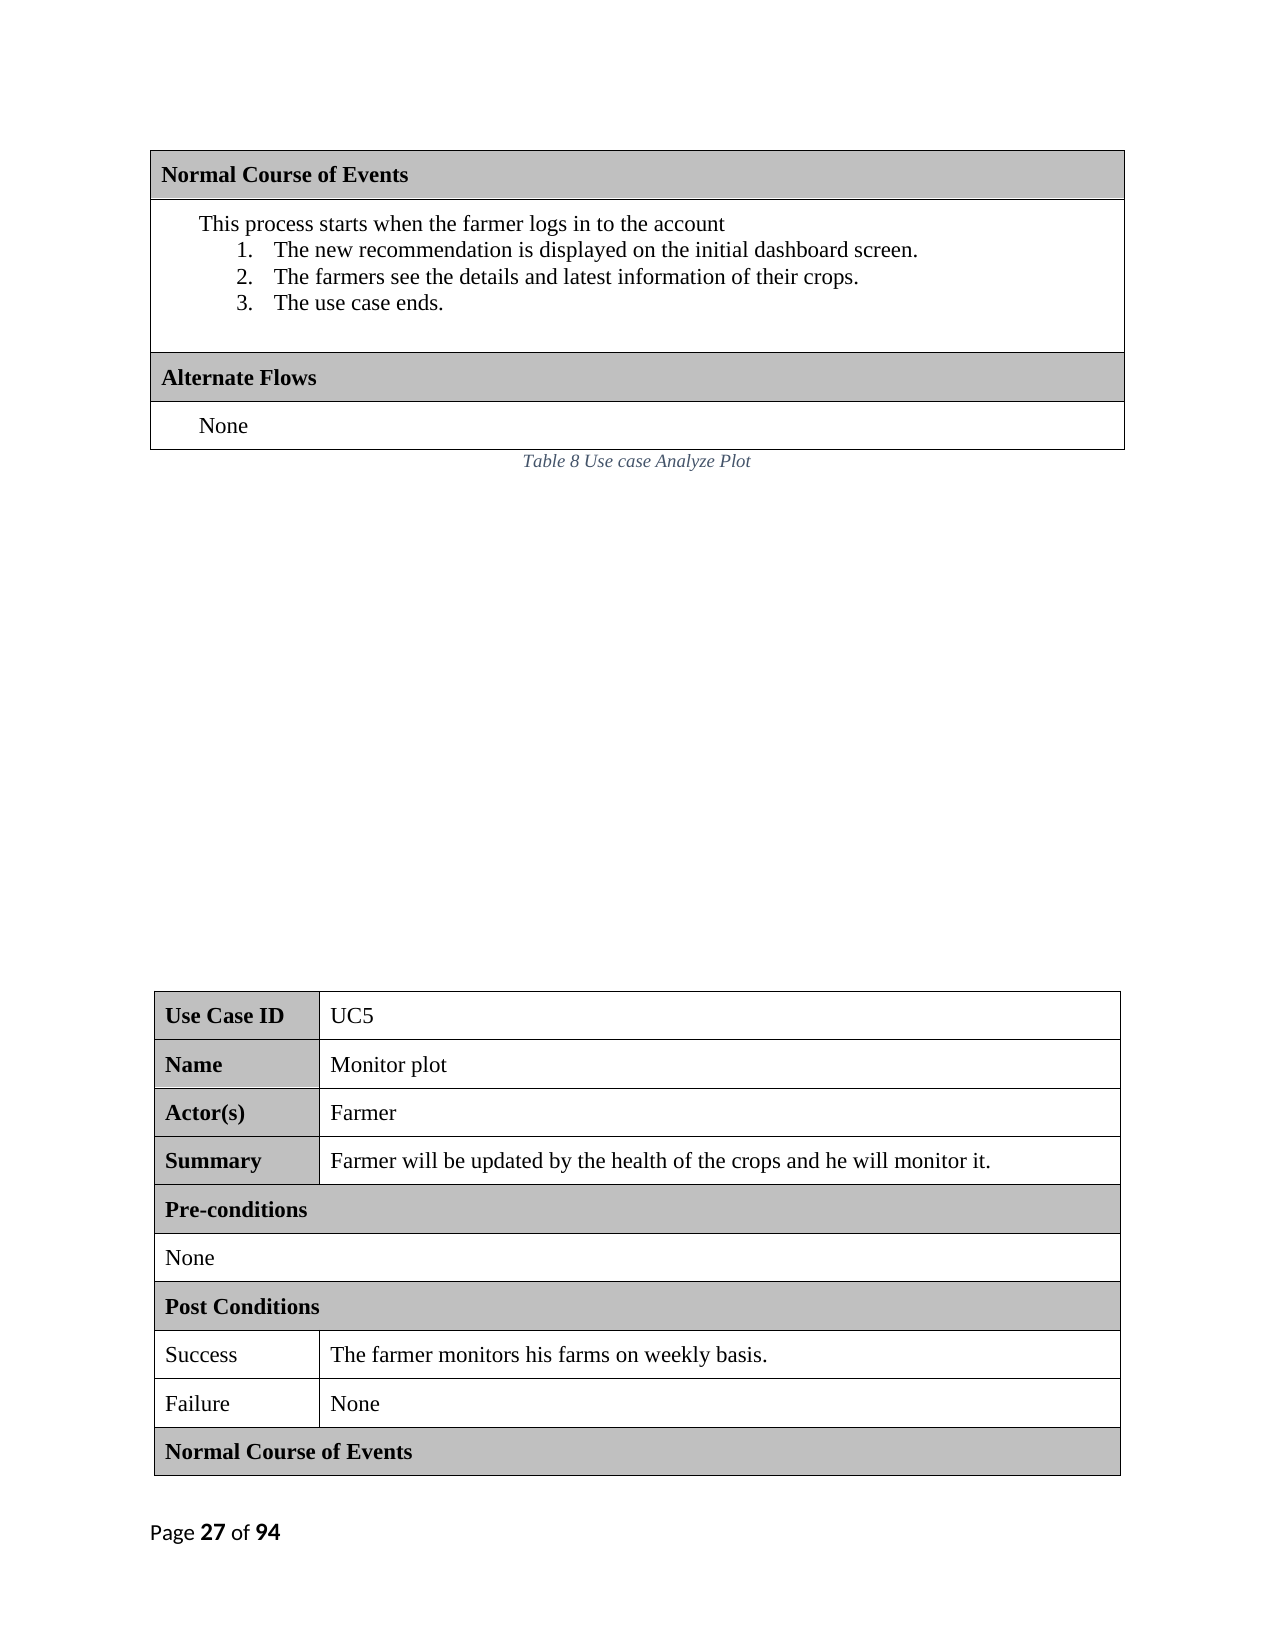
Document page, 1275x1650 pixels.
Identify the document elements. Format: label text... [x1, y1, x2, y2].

table_cell Name [155, 1040, 319, 1087]
table_cell Monitor plot [320, 1040, 1120, 1087]
text Table 8 Use case Analyze Plot [150, 450, 1125, 472]
table_cell Farmer [320, 1089, 1120, 1136]
table_cell Summary [155, 1137, 319, 1184]
table_cell Pre-conditions [155, 1185, 1120, 1233]
table_cell Alternate Flows [151, 353, 1124, 401]
table_cell This process starts when the farmer logs in to the account The new recommendation is displayed on the initial dashboard screen. The farmers see the details and latest information of their crops. The use case ends. [151, 200, 1124, 352]
table_cell None [151, 402, 1124, 449]
table_cell Normal Course of Events [155, 1428, 1120, 1475]
table_cell None [155, 1234, 1120, 1281]
table_cell Failure [155, 1379, 319, 1427]
table_cell Farmer will be updated by the health of the crops and he will monitor it. [320, 1137, 1120, 1184]
table_header Use Case ID [155, 992, 319, 1039]
table_cell Post Conditions [155, 1282, 1120, 1330]
table_cell Normal Course of Events [151, 151, 1124, 198]
table_cell The farmer monitors his farms on weekly basis. [320, 1331, 1120, 1378]
table_cell Actor(s) [155, 1089, 319, 1136]
table_cell Success [155, 1331, 319, 1378]
table_cell None [320, 1379, 1120, 1427]
table_header UC5 [320, 992, 1120, 1039]
